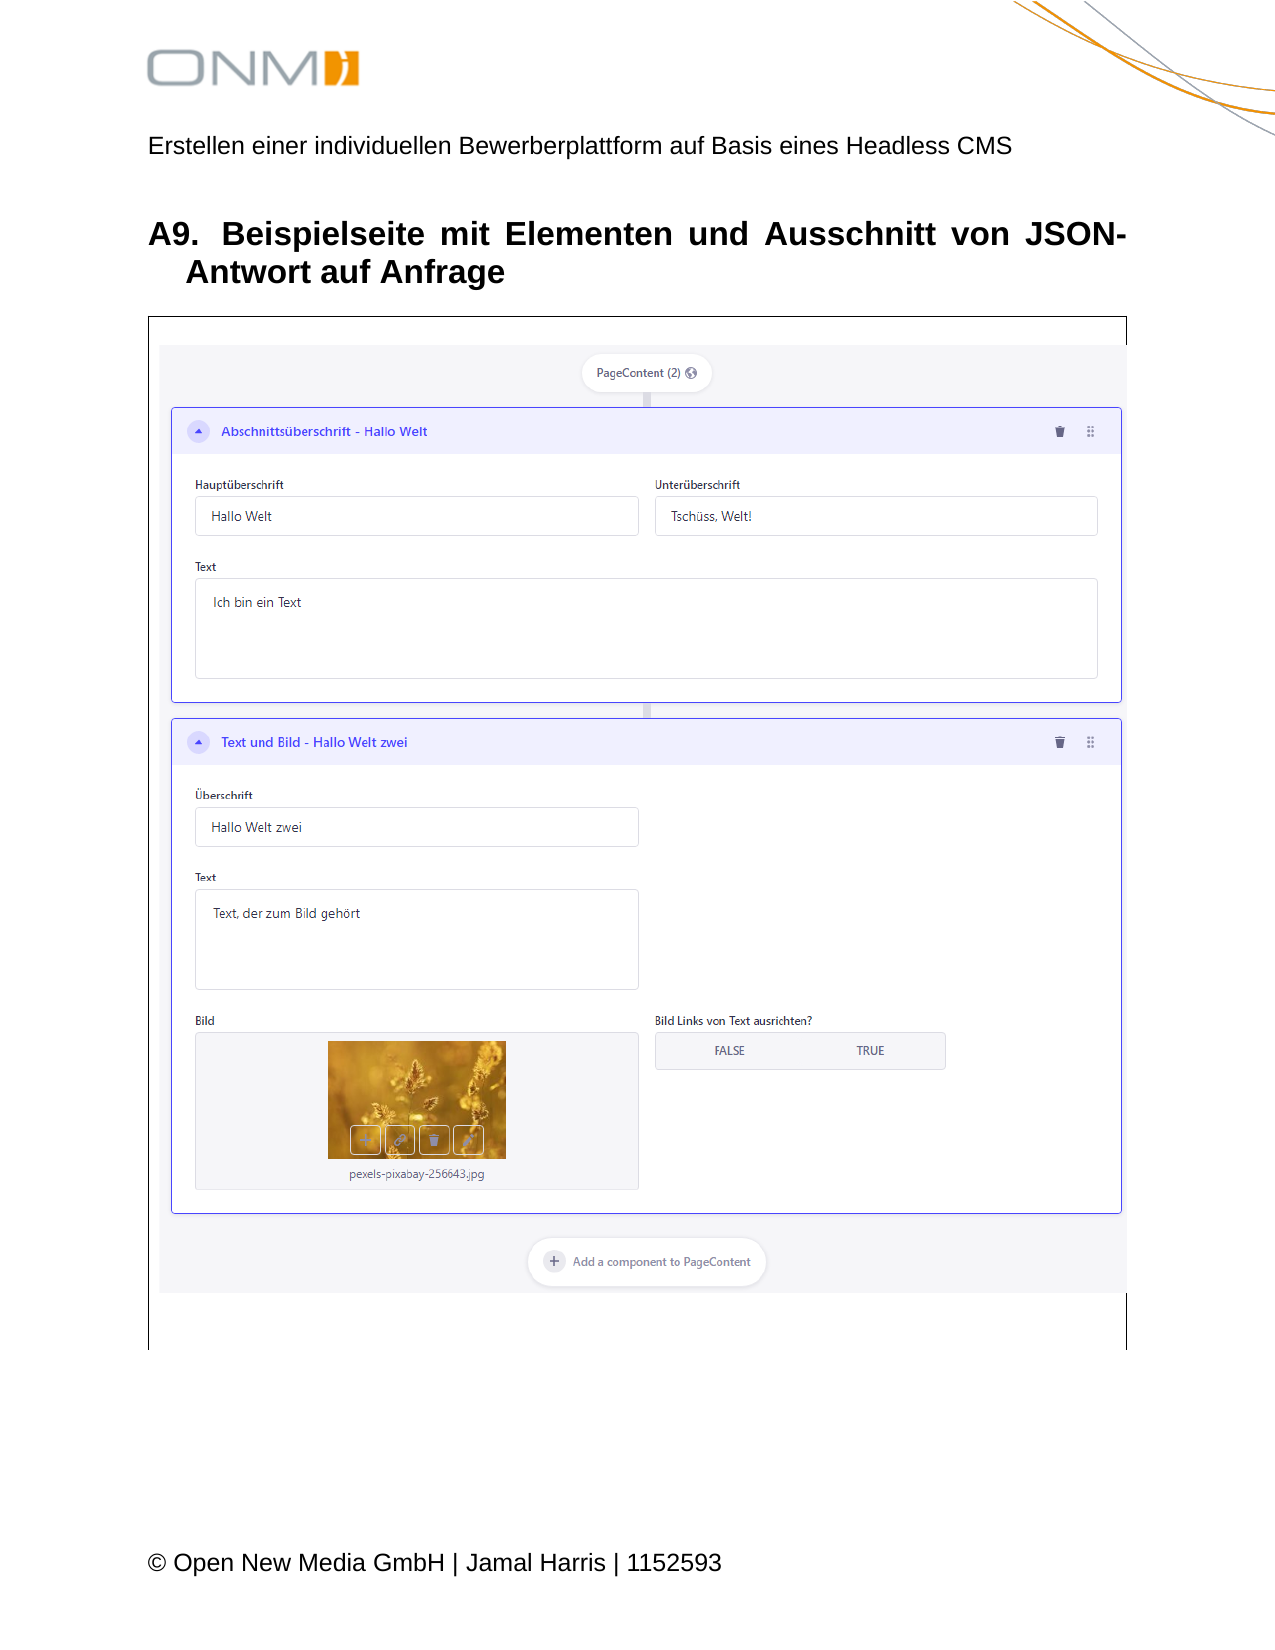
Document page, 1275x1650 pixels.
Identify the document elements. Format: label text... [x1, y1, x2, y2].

picture [1000, 1, 1275, 147]
picture [116, 0, 413, 104]
table_header [149, 317, 1126, 1350]
picture [159, 345, 1127, 1293]
text Beispielseite mit Elementen und Ausschnitt von JSON-Antwort auf Anfrage [148, 214, 1127, 291]
